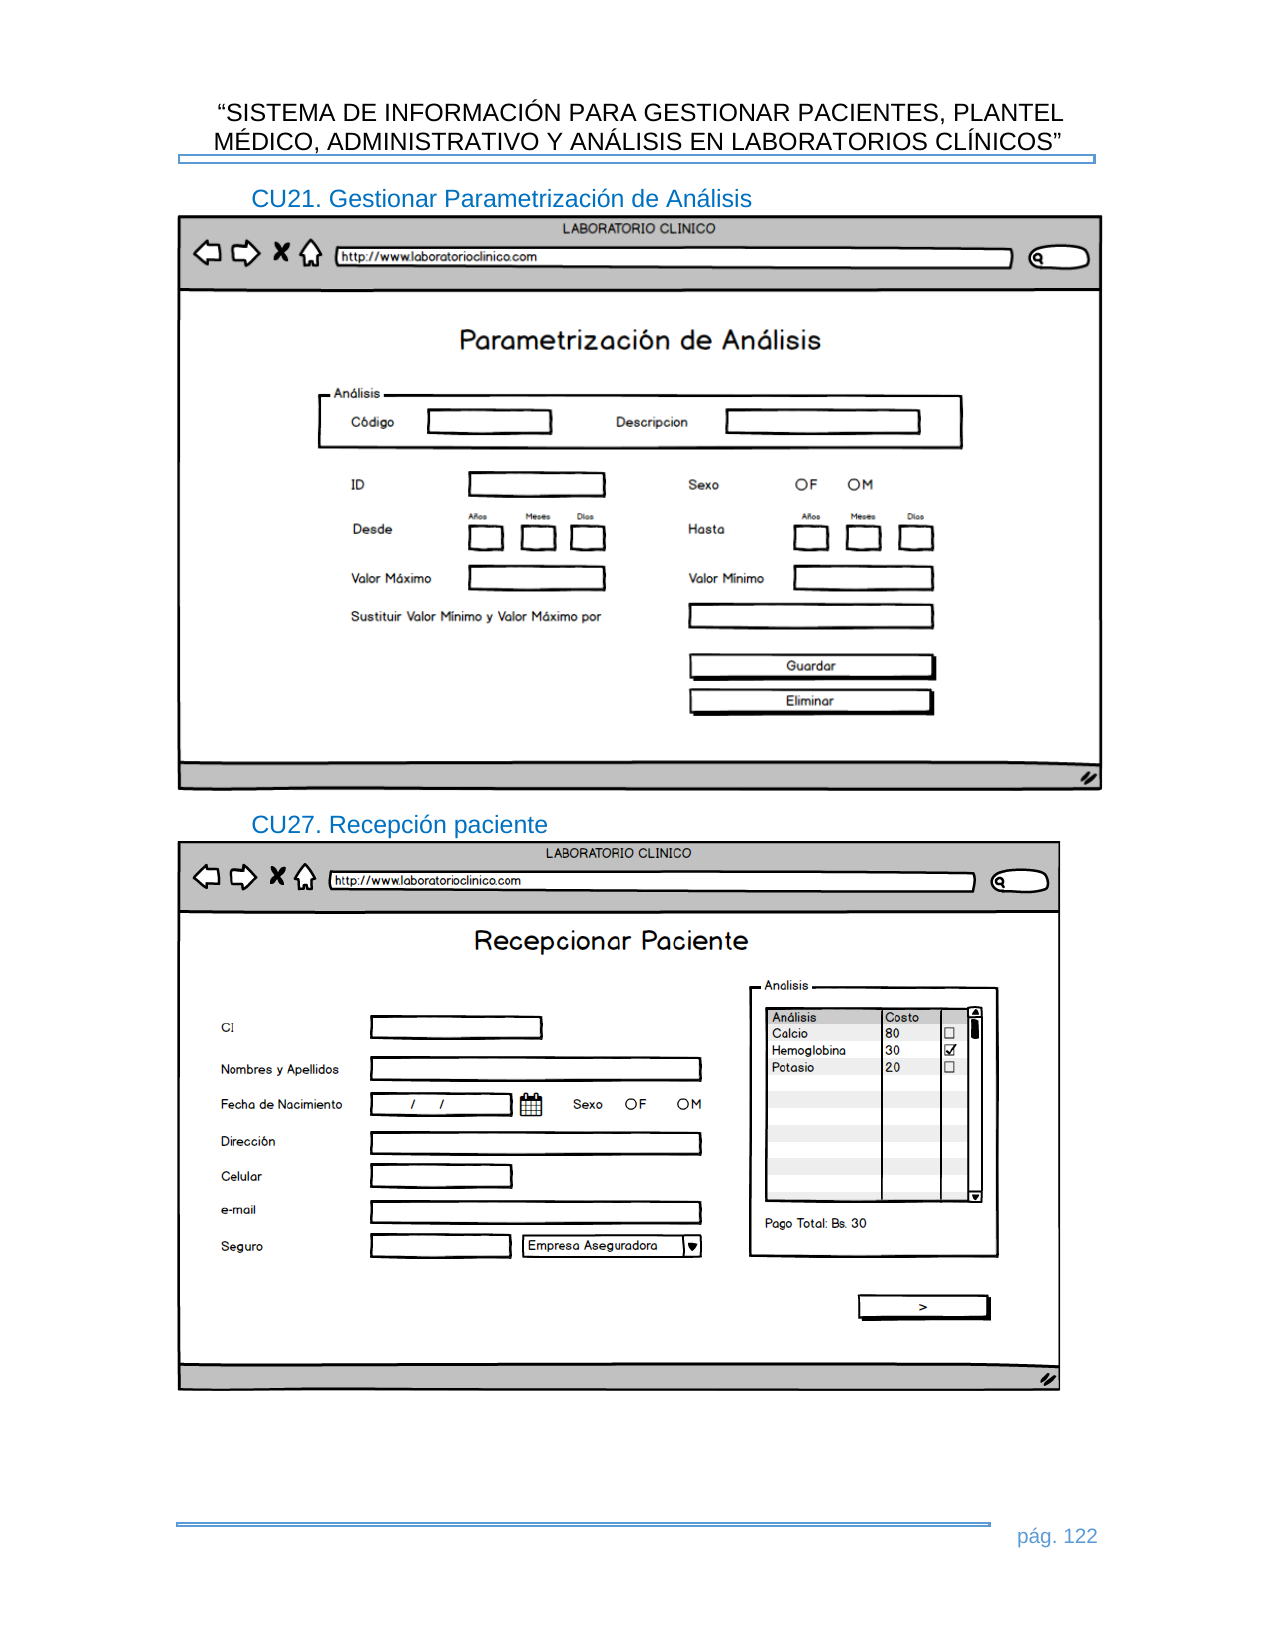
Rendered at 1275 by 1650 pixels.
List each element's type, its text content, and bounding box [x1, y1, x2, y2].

subtitle CU21. Gestionar Parametrización de Análisis [251, 184, 1098, 213]
picture [177, 841, 1061, 1391]
subtitle CU27. Recepción paciente [251, 810, 1098, 839]
picture [177, 215, 1103, 791]
